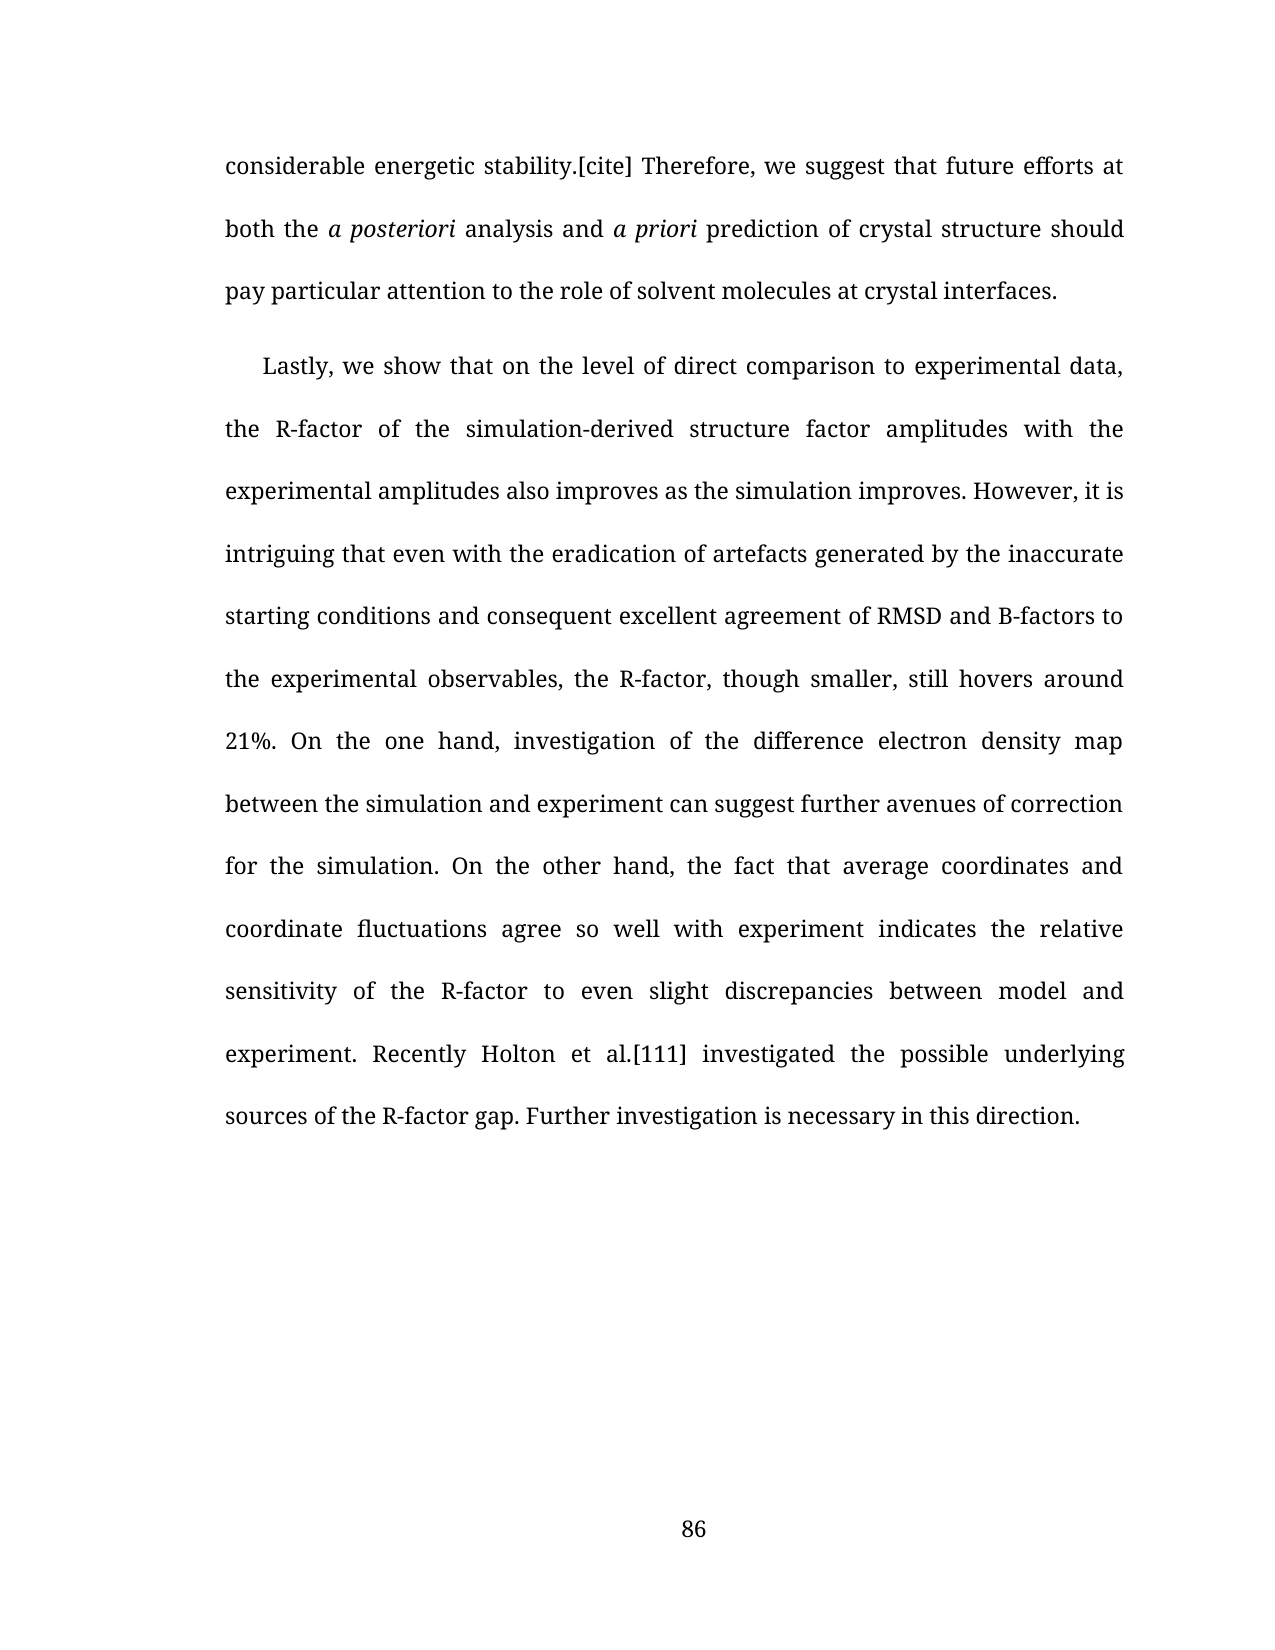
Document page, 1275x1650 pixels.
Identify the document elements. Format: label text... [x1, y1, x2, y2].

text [225, 150, 1125, 306]
text Lastly, we show that on the level of direct comparison to experimental data, the R-factor of the simulation-derived structure factor amplitudes with the experimental amplitudes also improves as the simulation improves. However, it is intriguing that even with the eradication of artefacts generated by the inaccurate starting conditions and consequent excellent agreement of RMSD and B-factors to the experimental observables, the R-factor, though smaller, still hovers around 21%. On the one hand, investigation of the difference electron density map between the simulation and experiment can suggest further avenues of correction for the simulation. On the other hand, the fact that average coordinates and coordinate fluctuations agree so well with experiment indicates the relative sensitivity of the R-factor to even slight discrepancies between model and experiment. Recently Holton et al.[111] investigated the possible underlying sources of the R-factor gap. Further investigation is necessary in this direction. [225, 350, 1125, 1131]
